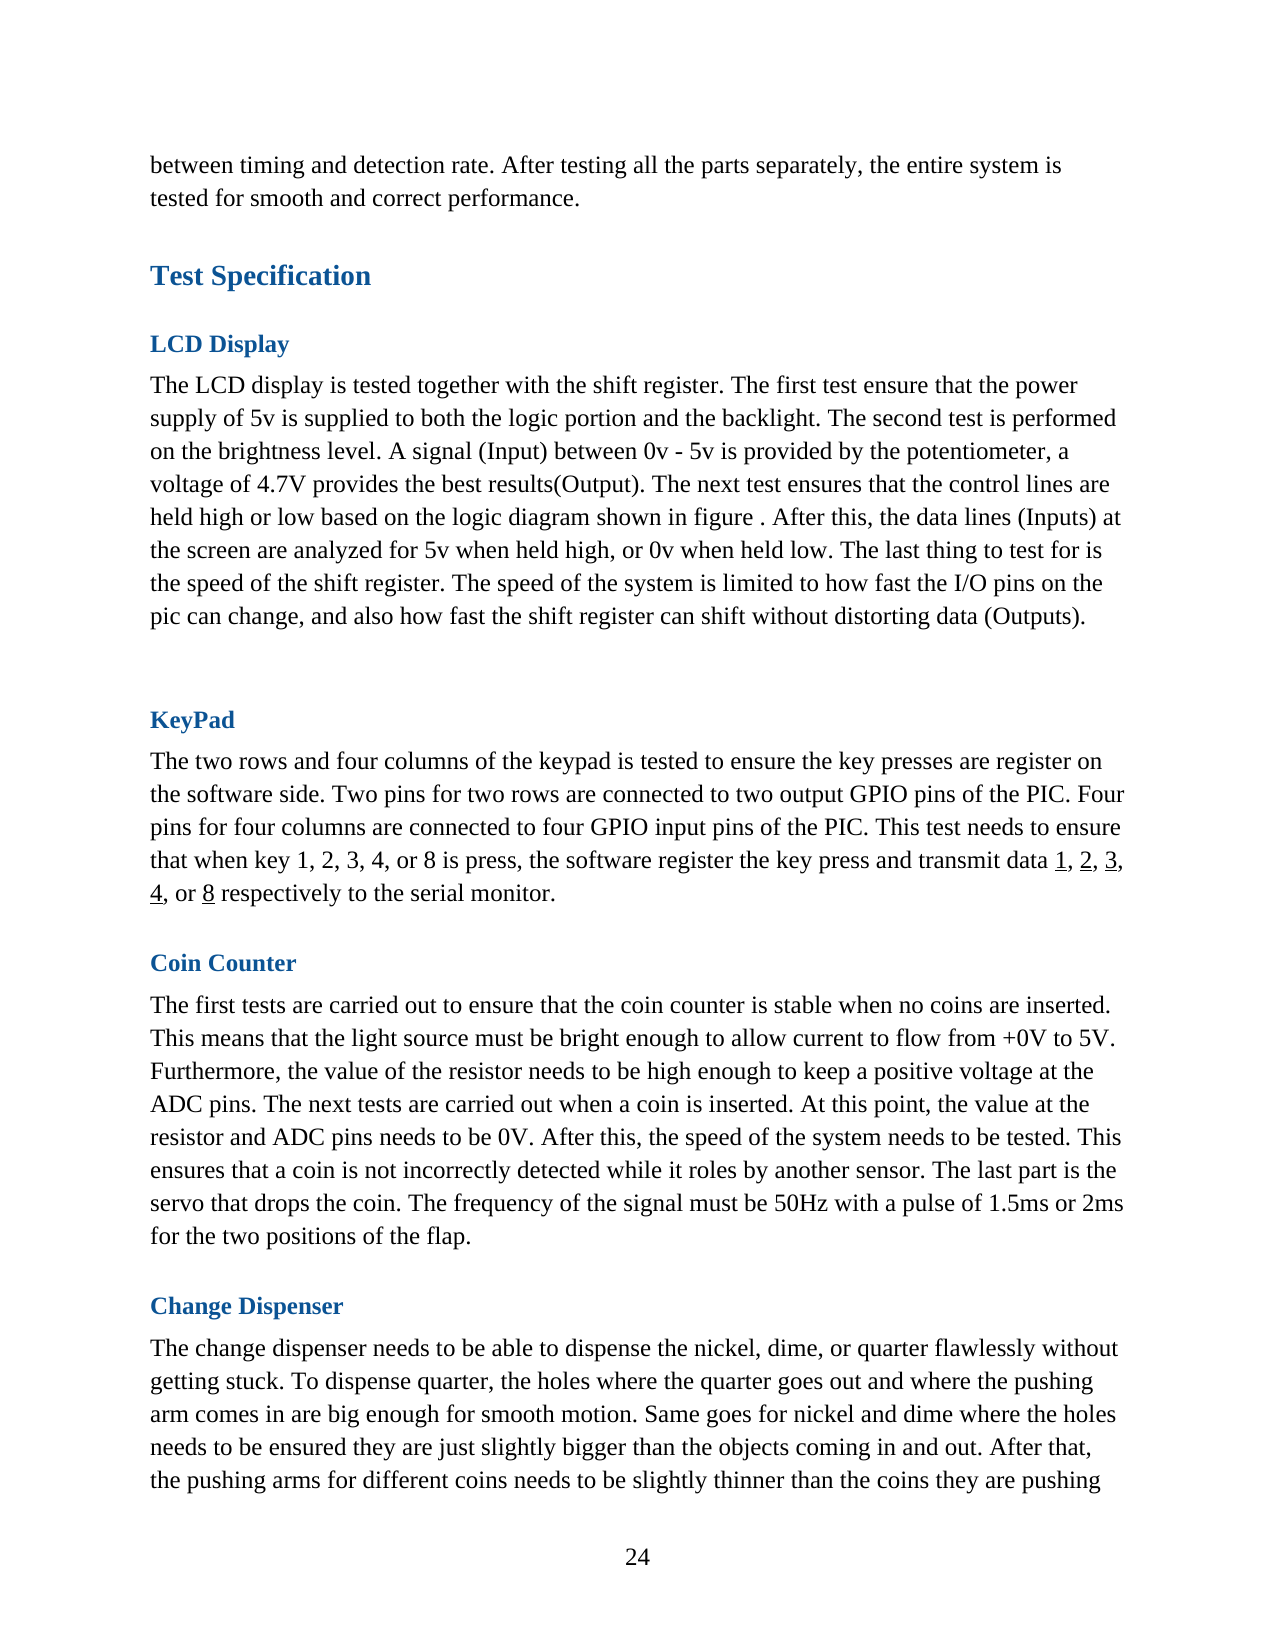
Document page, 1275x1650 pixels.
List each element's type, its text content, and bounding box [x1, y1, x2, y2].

subtitle Change Dispenser [150, 1291, 1125, 1320]
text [150, 150, 1125, 212]
subtitle LCD Display [150, 329, 1125, 357]
subtitle KeyPad [150, 705, 1125, 733]
text The LCD display is tested together with the shift register. The first test ensure that the power supply of 5v is supplied to both the logic portion and the backlight. The second test is performed on the brightness level. A signal (Input) between 0v - 5v is provided by the potentiometer, a voltage of 4.7V provides the best results(Output). The next test ensures that the control lines are held high or low based on the logic diagram shown in figure . After this, the data lines (Inputs) at the screen are analyzed for 5v when held high, or 0v when held low. The last thing to test for is the speed of the shift register. The speed of the system is limited to how fast the I/O pins on the pic can change, and also how fast the shift register can shift without distorting data (Outputs). [150, 370, 1125, 630]
subtitle Coin Counter [150, 948, 1125, 977]
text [150, 1333, 1125, 1493]
subtitle Test Specification [150, 258, 1125, 291]
text The first tests are carried out to ensure that the coin counter is stable when no coins are inserted. This means that the light source must be bright enough to allow current to flow from +0V to 5V. Furthermore, the value of the resistor needs to be high enough to keep a positive voltage at the ADC pins. The next tests are carried out when a coin is inserted. At this point, the value at the resistor and ADC pins needs to be 0V. After this, the speed of the system needs to be tested. This ensures that a coin is not incorrectly detected while it roles by another sensor. The last part is the servo that drops the coin. The frequency of the signal must be 50Hz with a pulse of 1.5ms or 2ms for the two positions of the flap. [150, 990, 1125, 1250]
text The two rows and four columns of the keypad is tested to ensure the key presses are register on the software side. Two pins for two rows are connected to two output GPIO pins of the PIC. Four pins for four columns are connected to four GPIO input pins of the PIC. This test needs to ensure that when key 1, 2, 3, 4, or 8 is press, the software register the key press and transmit data 1, 2, 3, 4, or 8 respectively to the serial monitor. [150, 746, 1125, 907]
